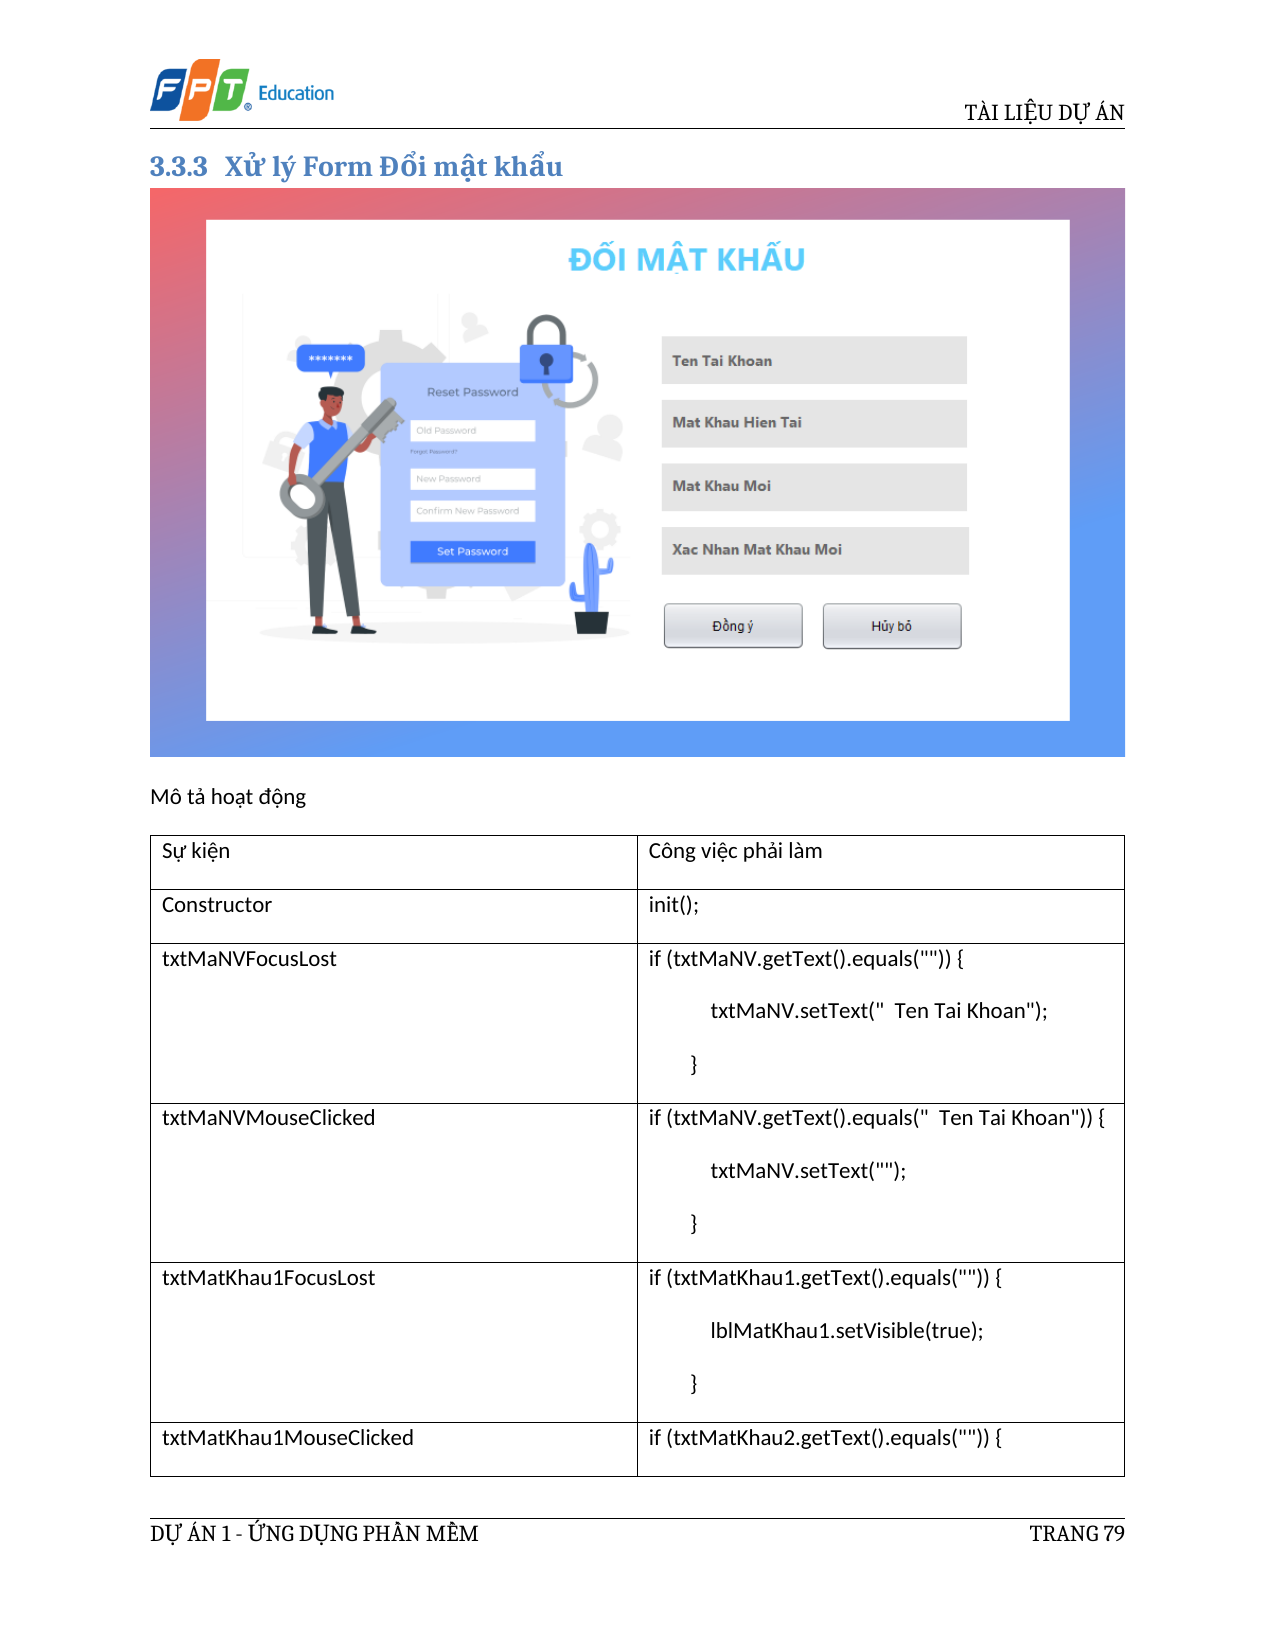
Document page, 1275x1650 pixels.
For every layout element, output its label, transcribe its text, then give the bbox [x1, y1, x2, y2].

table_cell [638, 1423, 1124, 1476]
table_header Sự kiện [151, 836, 637, 889]
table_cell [151, 1423, 637, 1476]
table_cell txtMatKhau1FocusLost [151, 1263, 637, 1422]
table_cell Constructor [151, 890, 637, 943]
table_cell txtMaNVMouseClicked [151, 1104, 637, 1262]
picture [150, 59, 336, 121]
subtitle Xử lý Form Đổi mật khẩu [150, 150, 1125, 183]
table_cell init(); [638, 890, 1124, 943]
table_header Công việc phải làm [638, 836, 1124, 889]
table_cell if (txtMatKhau1.getText().equals("")) { lblMatKhau1.setVisible(true); } [638, 1263, 1124, 1422]
table_cell txtMaNVFocusLost [151, 944, 637, 1102]
text Mô tả hoạt động [150, 782, 1125, 810]
table_cell if (txtMaNV.getText().equals("")) { txtMaNV.setText(" Ten Tai Khoan"); } [638, 944, 1124, 1102]
table_cell if (txtMaNV.getText().equals(" Ten Tai Khoan")) { txtMaNV.setText(""); } [638, 1104, 1124, 1262]
picture [150, 188, 1125, 757]
